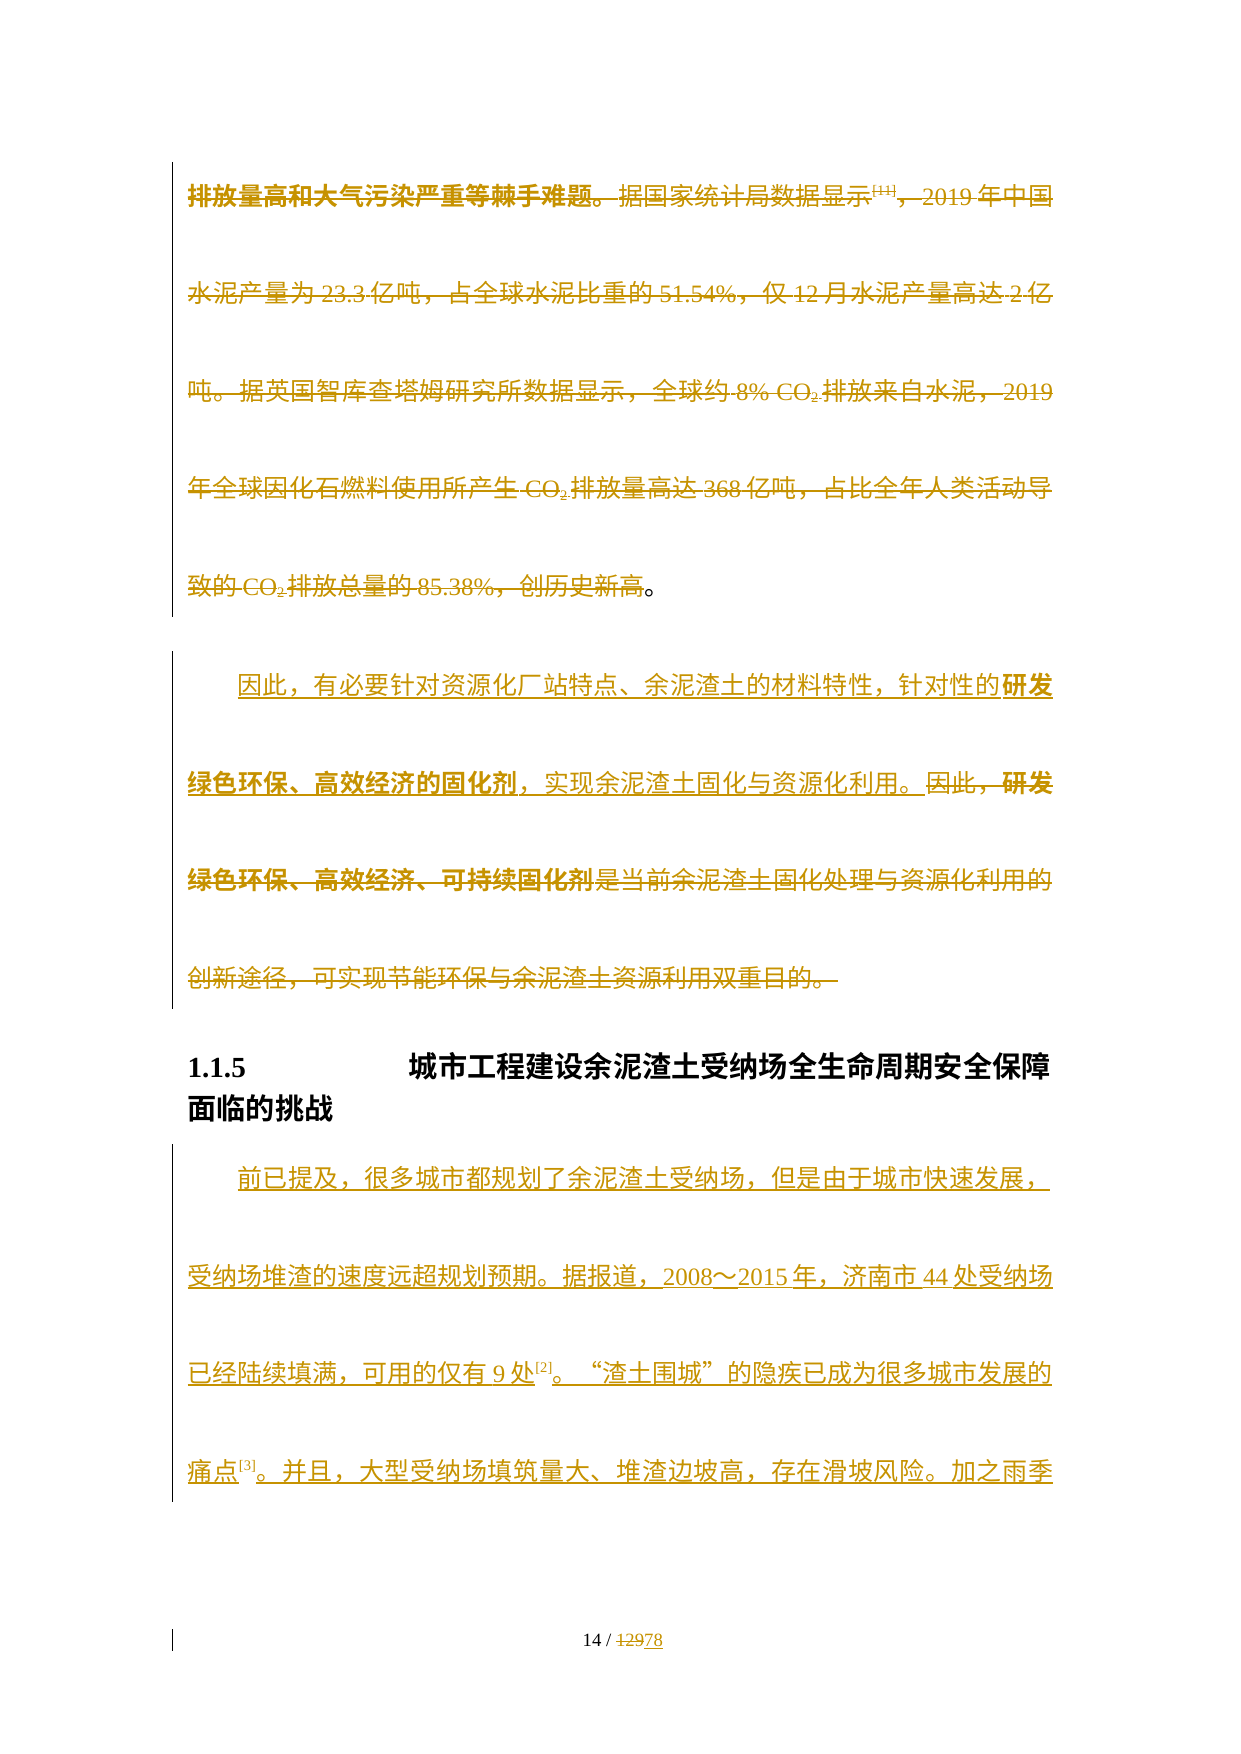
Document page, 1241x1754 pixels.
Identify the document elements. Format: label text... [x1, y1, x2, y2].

text 1.1.5 城市工程建设余泥渣土受纳场全生命周期安全保障面临的挑战 [187, 1043, 1053, 1128]
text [187, 162, 1053, 617]
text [187, 1288, 1053, 1502]
